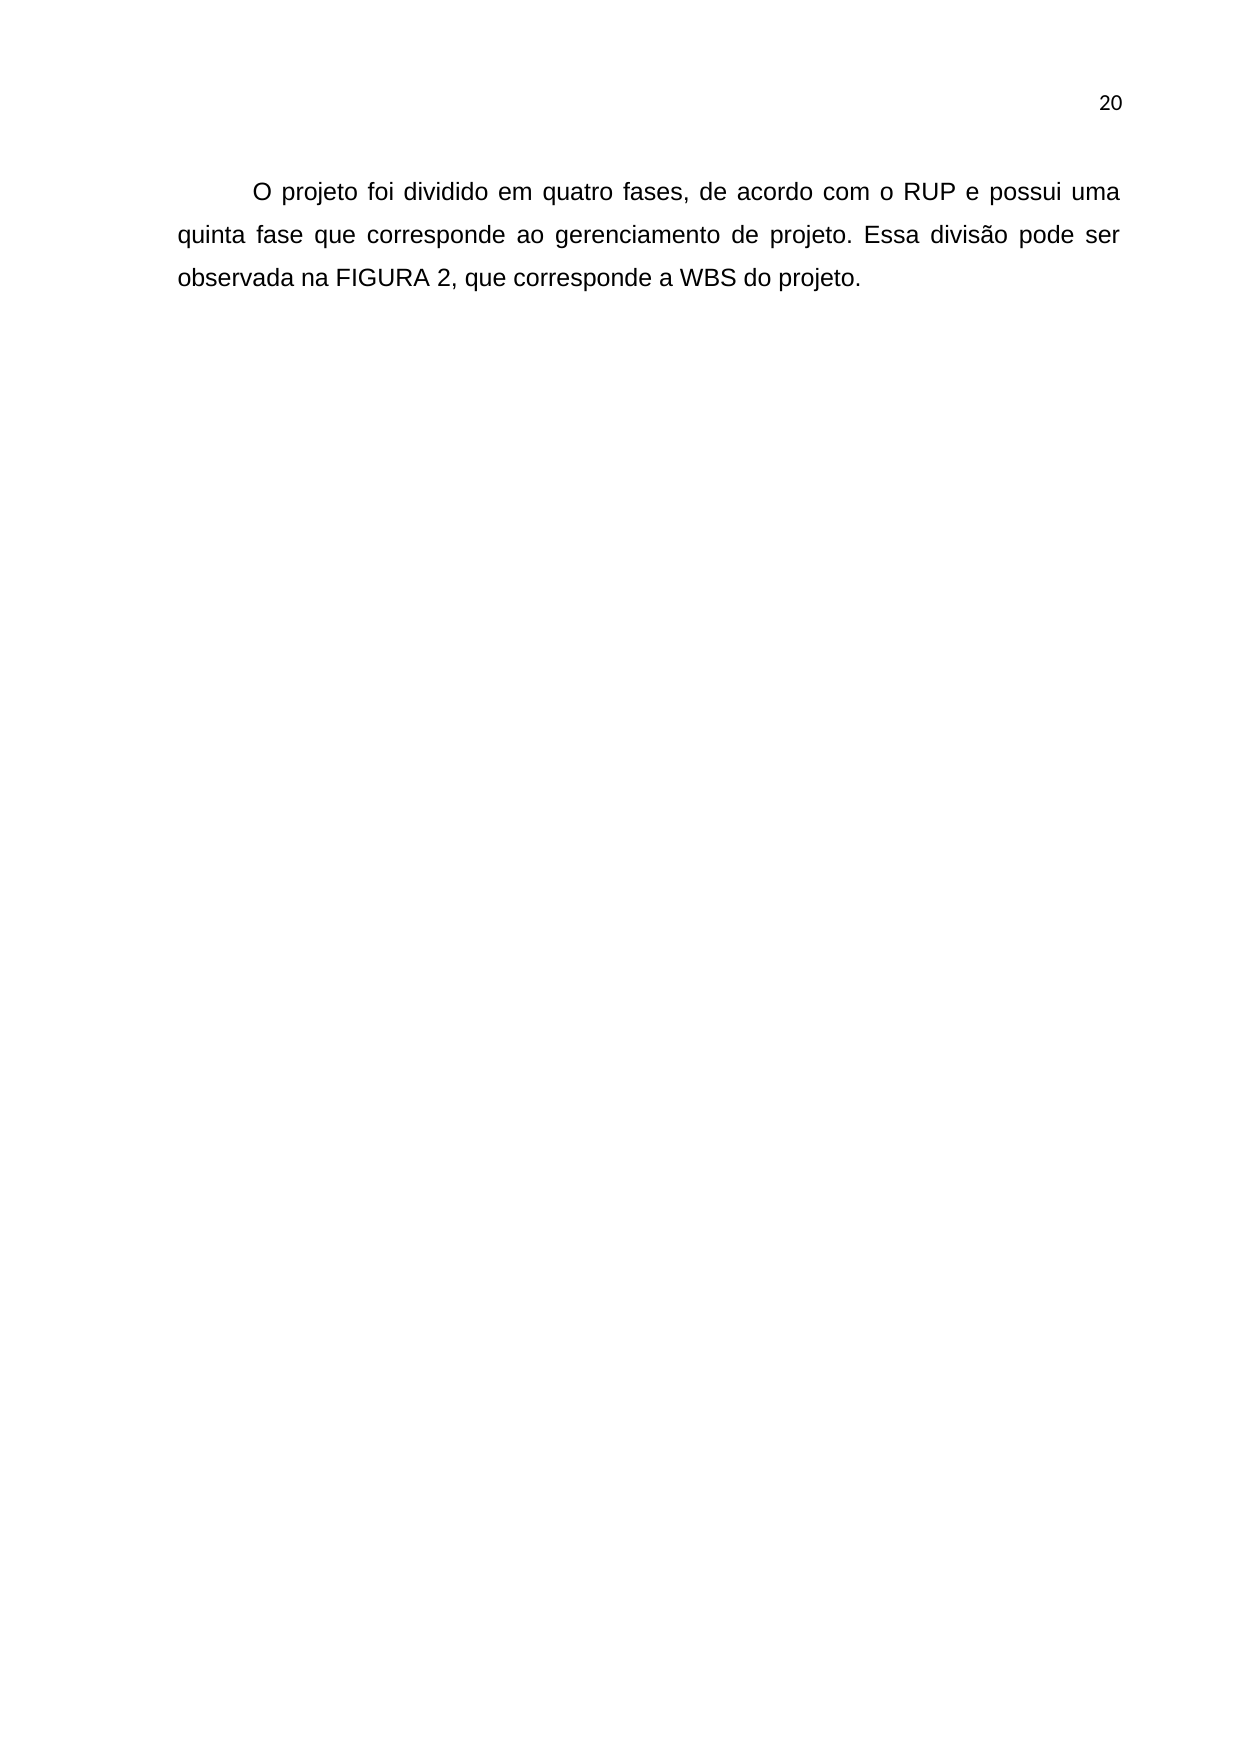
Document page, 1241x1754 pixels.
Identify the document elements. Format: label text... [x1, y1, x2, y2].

text O projeto foi dividido em quatro fases, de acordo com o RUP e possui uma quinta fase que corresponde ao gerenciamento de projeto. Essa divisão pode ser observada na FIGURA 2, que corresponde a WBS do projeto. [177, 177, 1122, 292]
